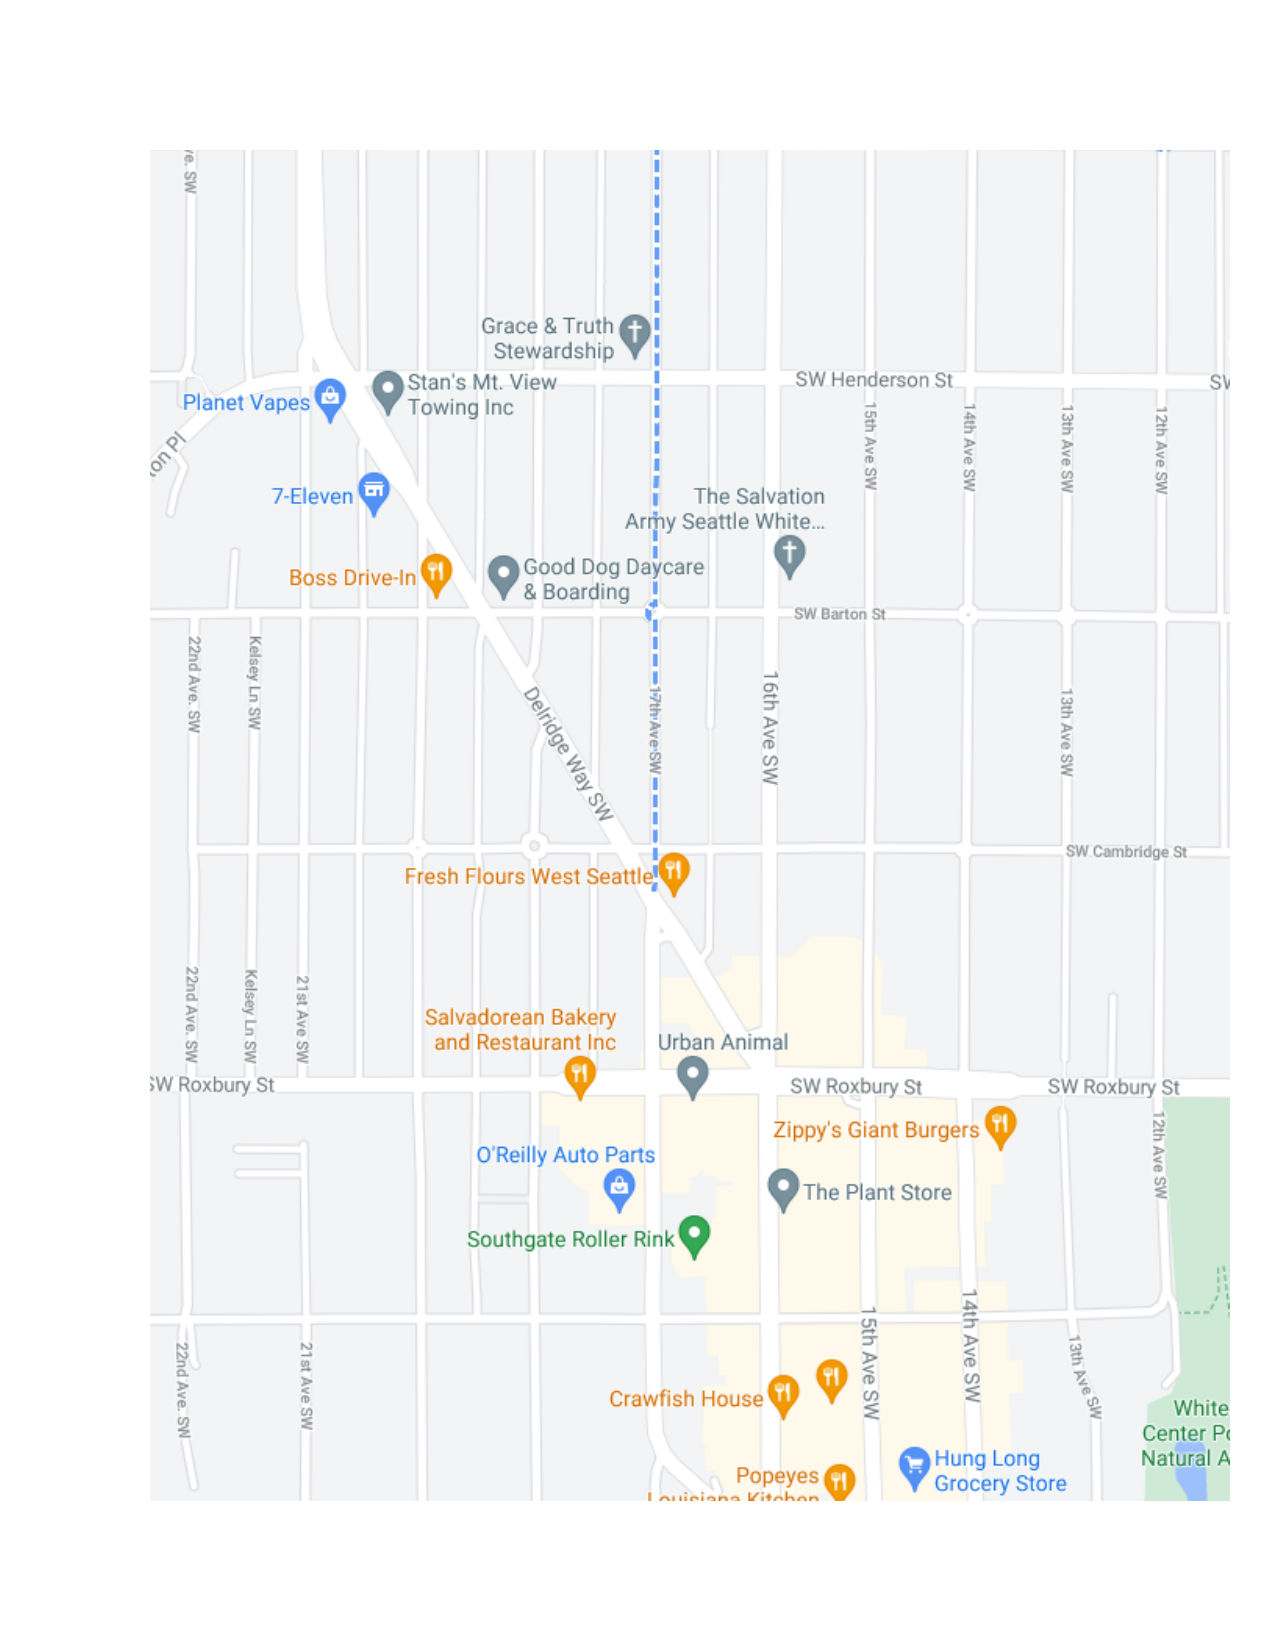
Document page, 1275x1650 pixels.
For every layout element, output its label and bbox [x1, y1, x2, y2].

picture [150, 150, 1230, 1501]
